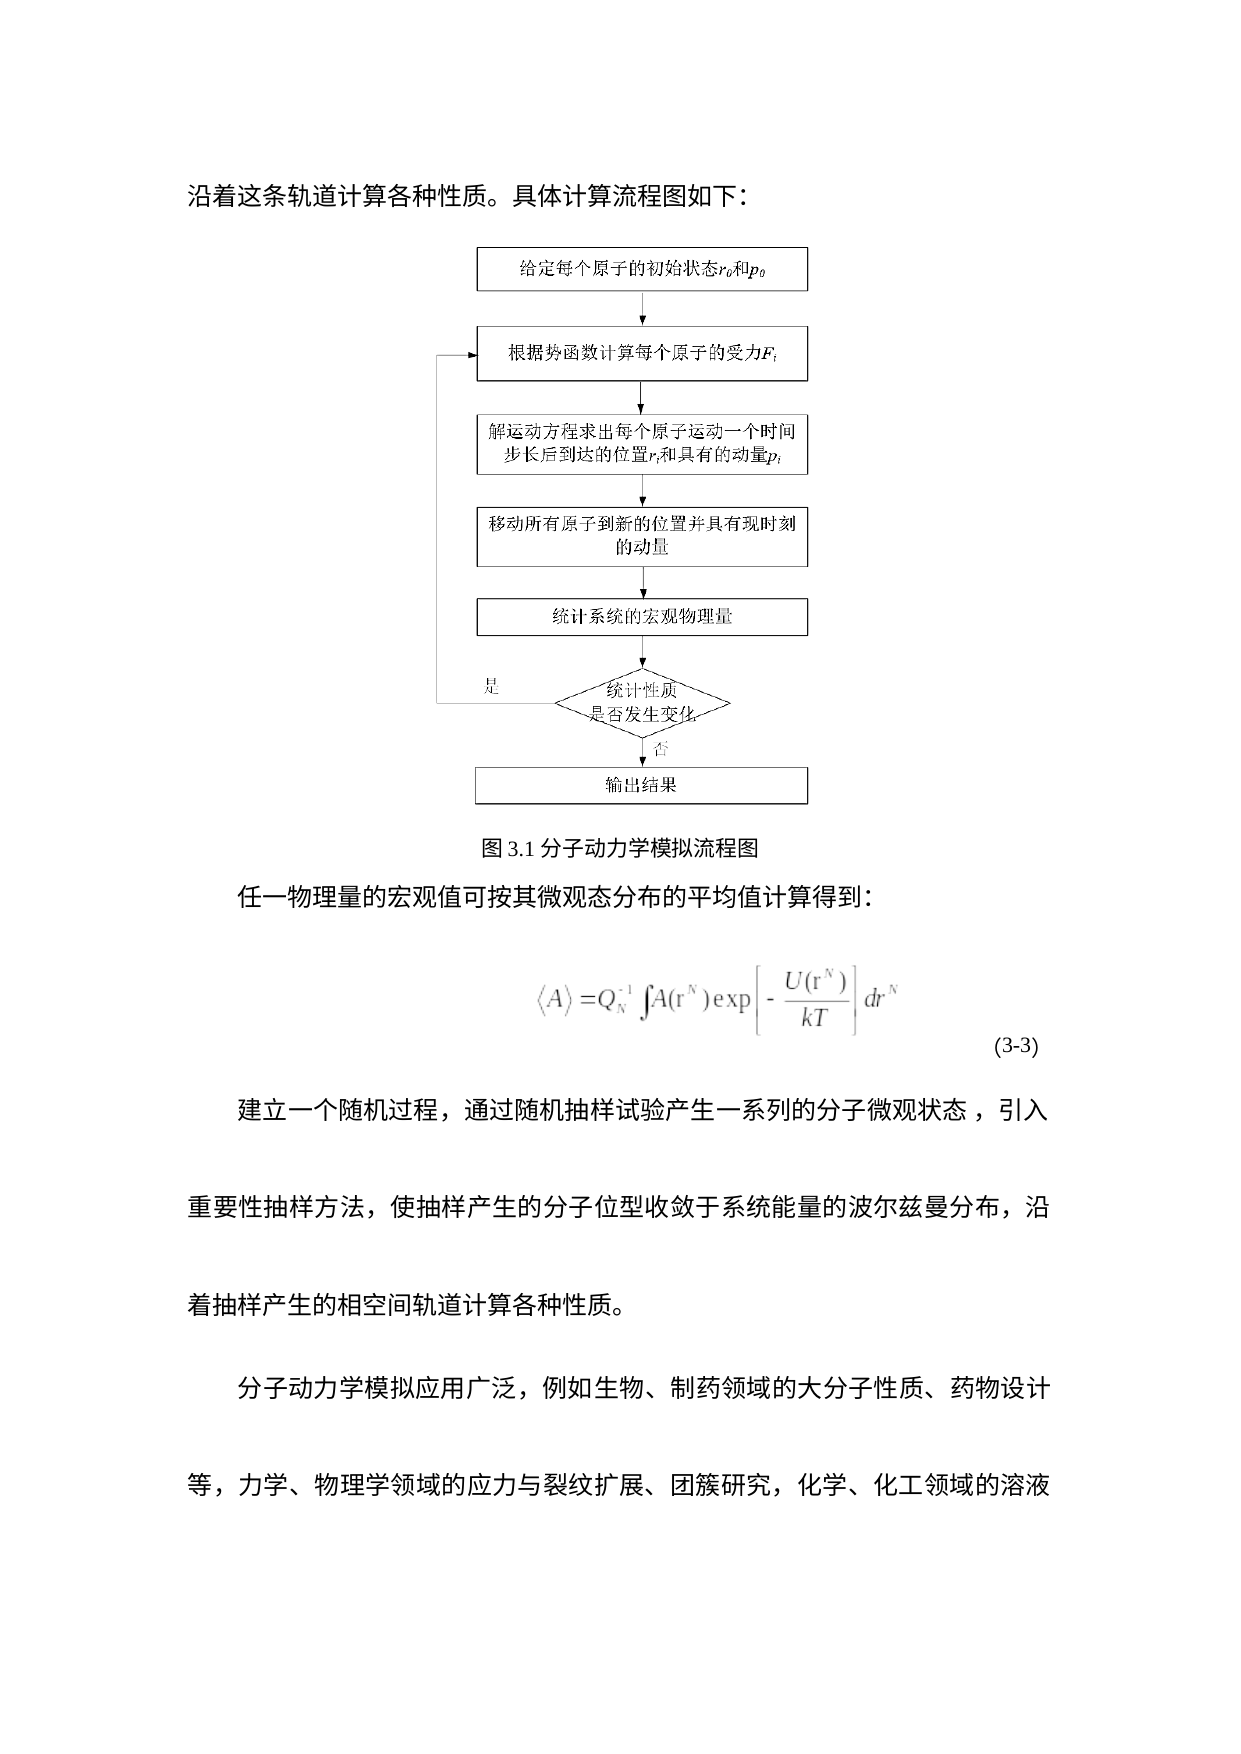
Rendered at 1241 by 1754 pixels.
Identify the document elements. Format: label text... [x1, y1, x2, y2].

picture [429, 245, 810, 806]
text 图3.1 分子动力学模拟流程图 [187, 830, 1053, 863]
text （3-3） [187, 946, 1053, 1076]
text 建立一个随机过程，通过随机抽样试验产生一系列的分子微观状态 ，引入重要性抽样方法，使抽样产生的分子位型收敛于系统能量的波尔兹曼分布，沿着抽样产生的相空间轨道计算各种性质。 [187, 1076, 1053, 1336]
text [187, 162, 1053, 227]
text 任一物理量的宏观值可按其微观态分布的平均值计算得到： [187, 863, 1053, 928]
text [187, 1354, 1053, 1516]
